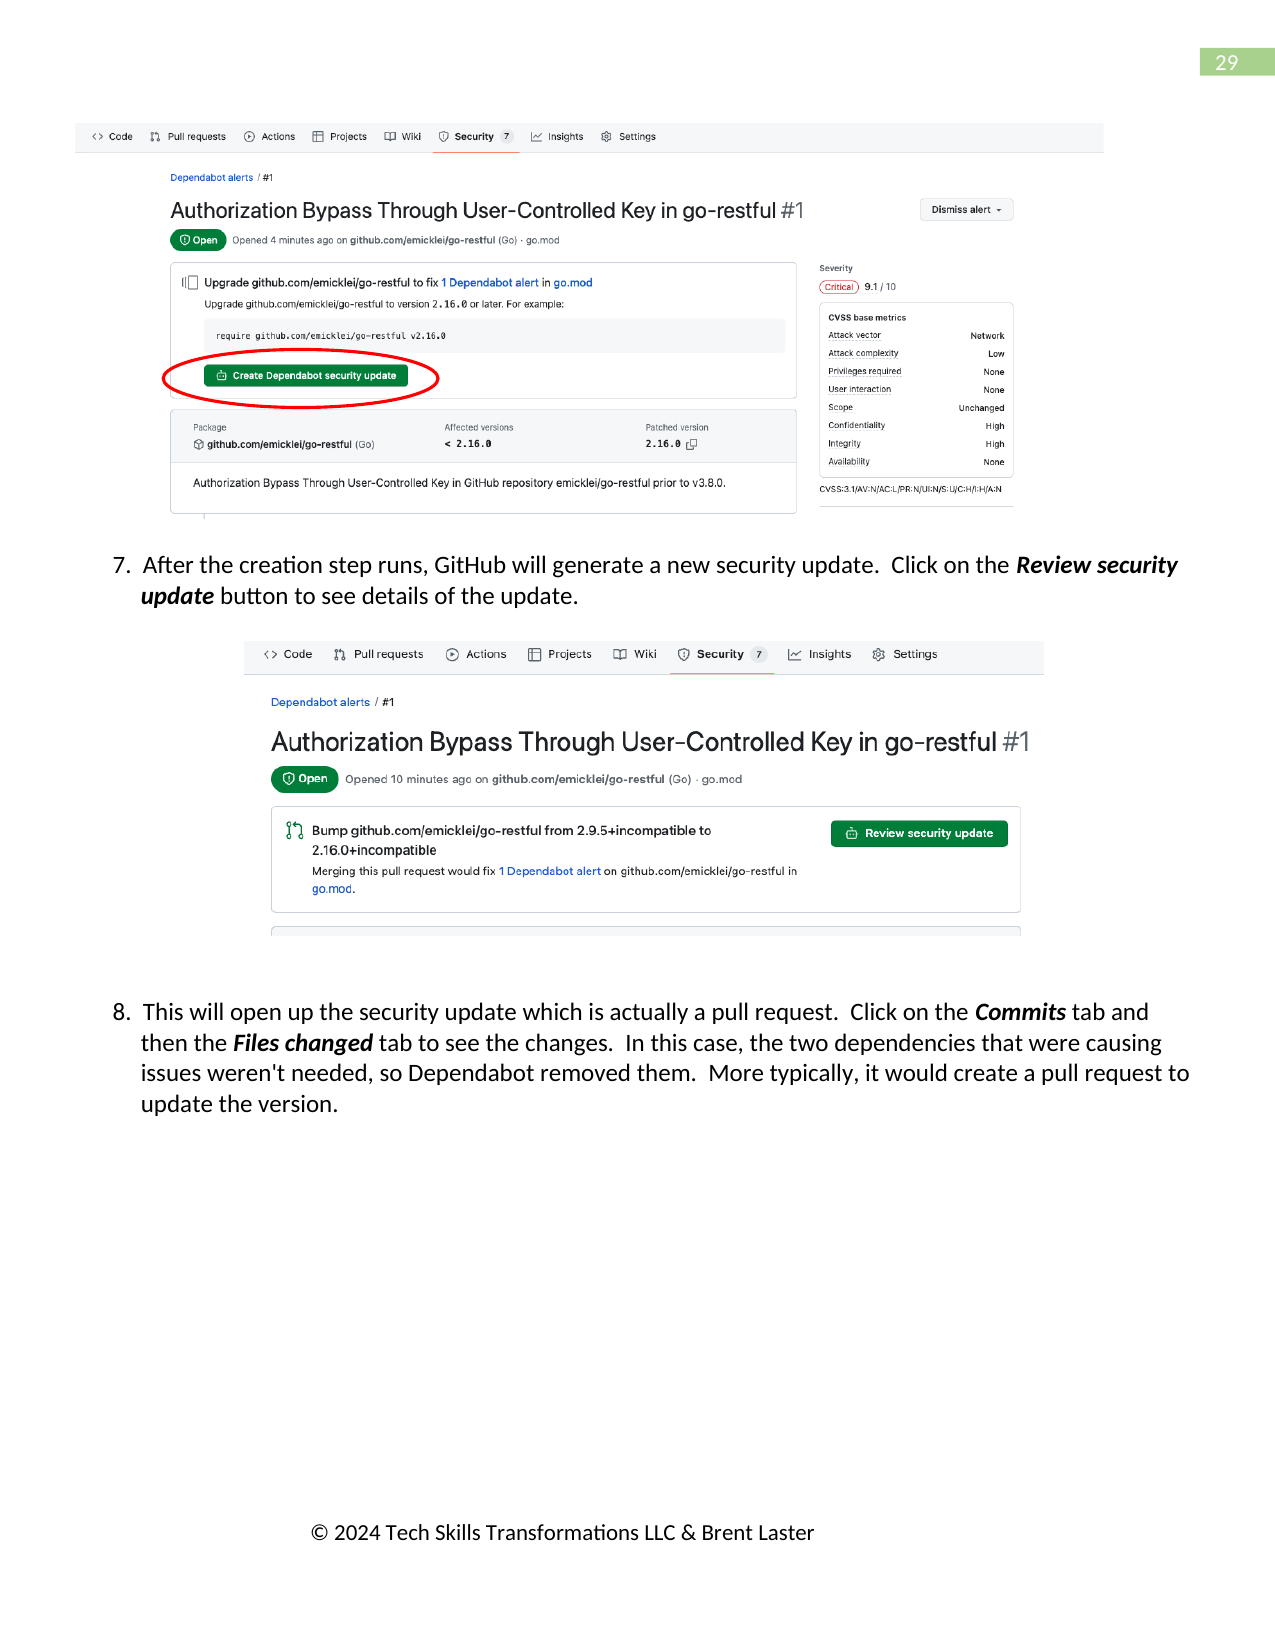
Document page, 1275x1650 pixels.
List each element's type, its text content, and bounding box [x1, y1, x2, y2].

list 7. After the creation step runs, GitHub will generate a new security update. Click on the Review security update button to see details of the update. [112, 549, 1200, 611]
picture [75, 123, 1104, 519]
picture [243, 641, 1044, 936]
list 8. This will open up the security update which is actually a pull request. Click on the Commits tab and then the Files changed tab to see the changes. In this case, the two dependencies that were causing issues weren't needed, so Dependabot removed them. More typically, it would create a pull request to update the version. [112, 996, 1200, 1118]
